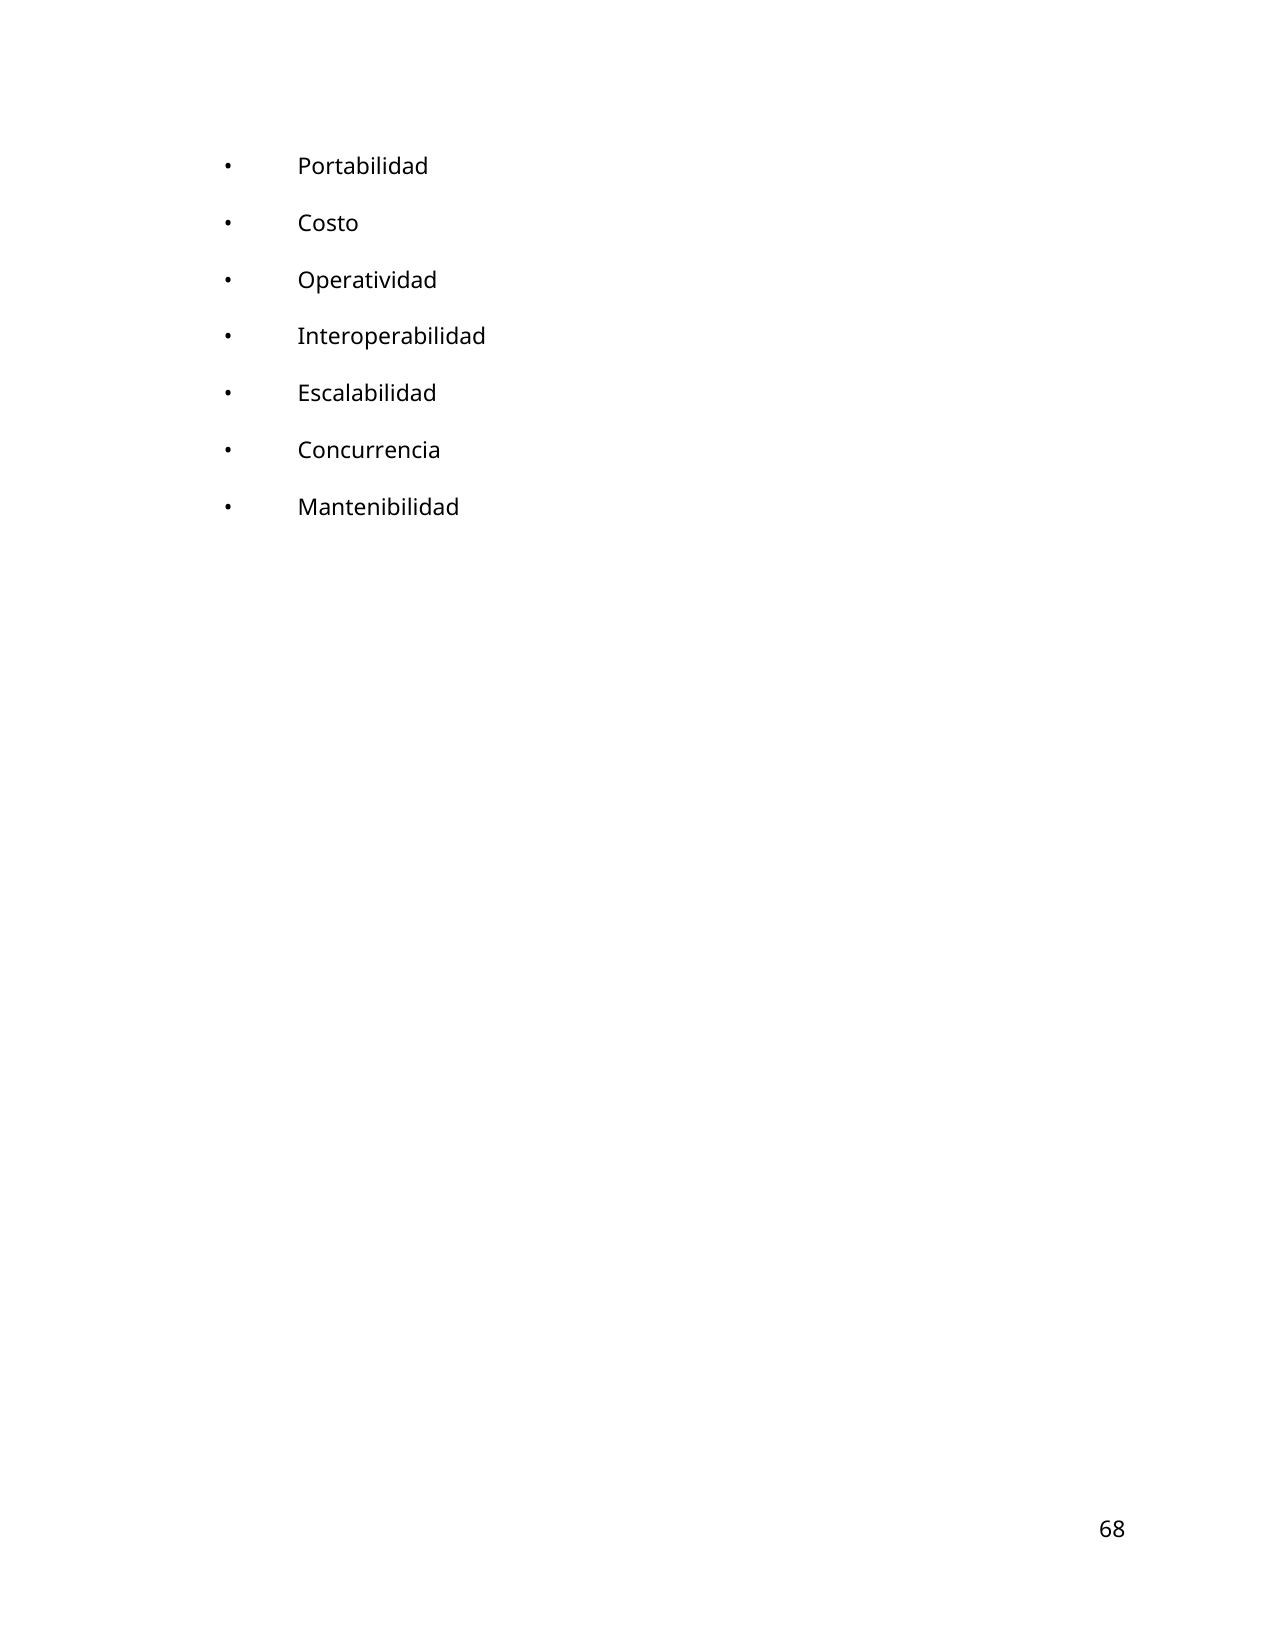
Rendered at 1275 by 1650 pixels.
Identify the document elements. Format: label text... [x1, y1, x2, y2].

text • Escalabilidad [150, 377, 1125, 408]
text • Operatividad [150, 263, 1125, 295]
text • Costo [150, 207, 1125, 238]
text • Interoperabilidad [150, 320, 1125, 352]
text • Mantenibilidad [150, 491, 1125, 522]
text • Portabilidad [150, 150, 1125, 181]
text • Concurrencia [150, 434, 1125, 465]
